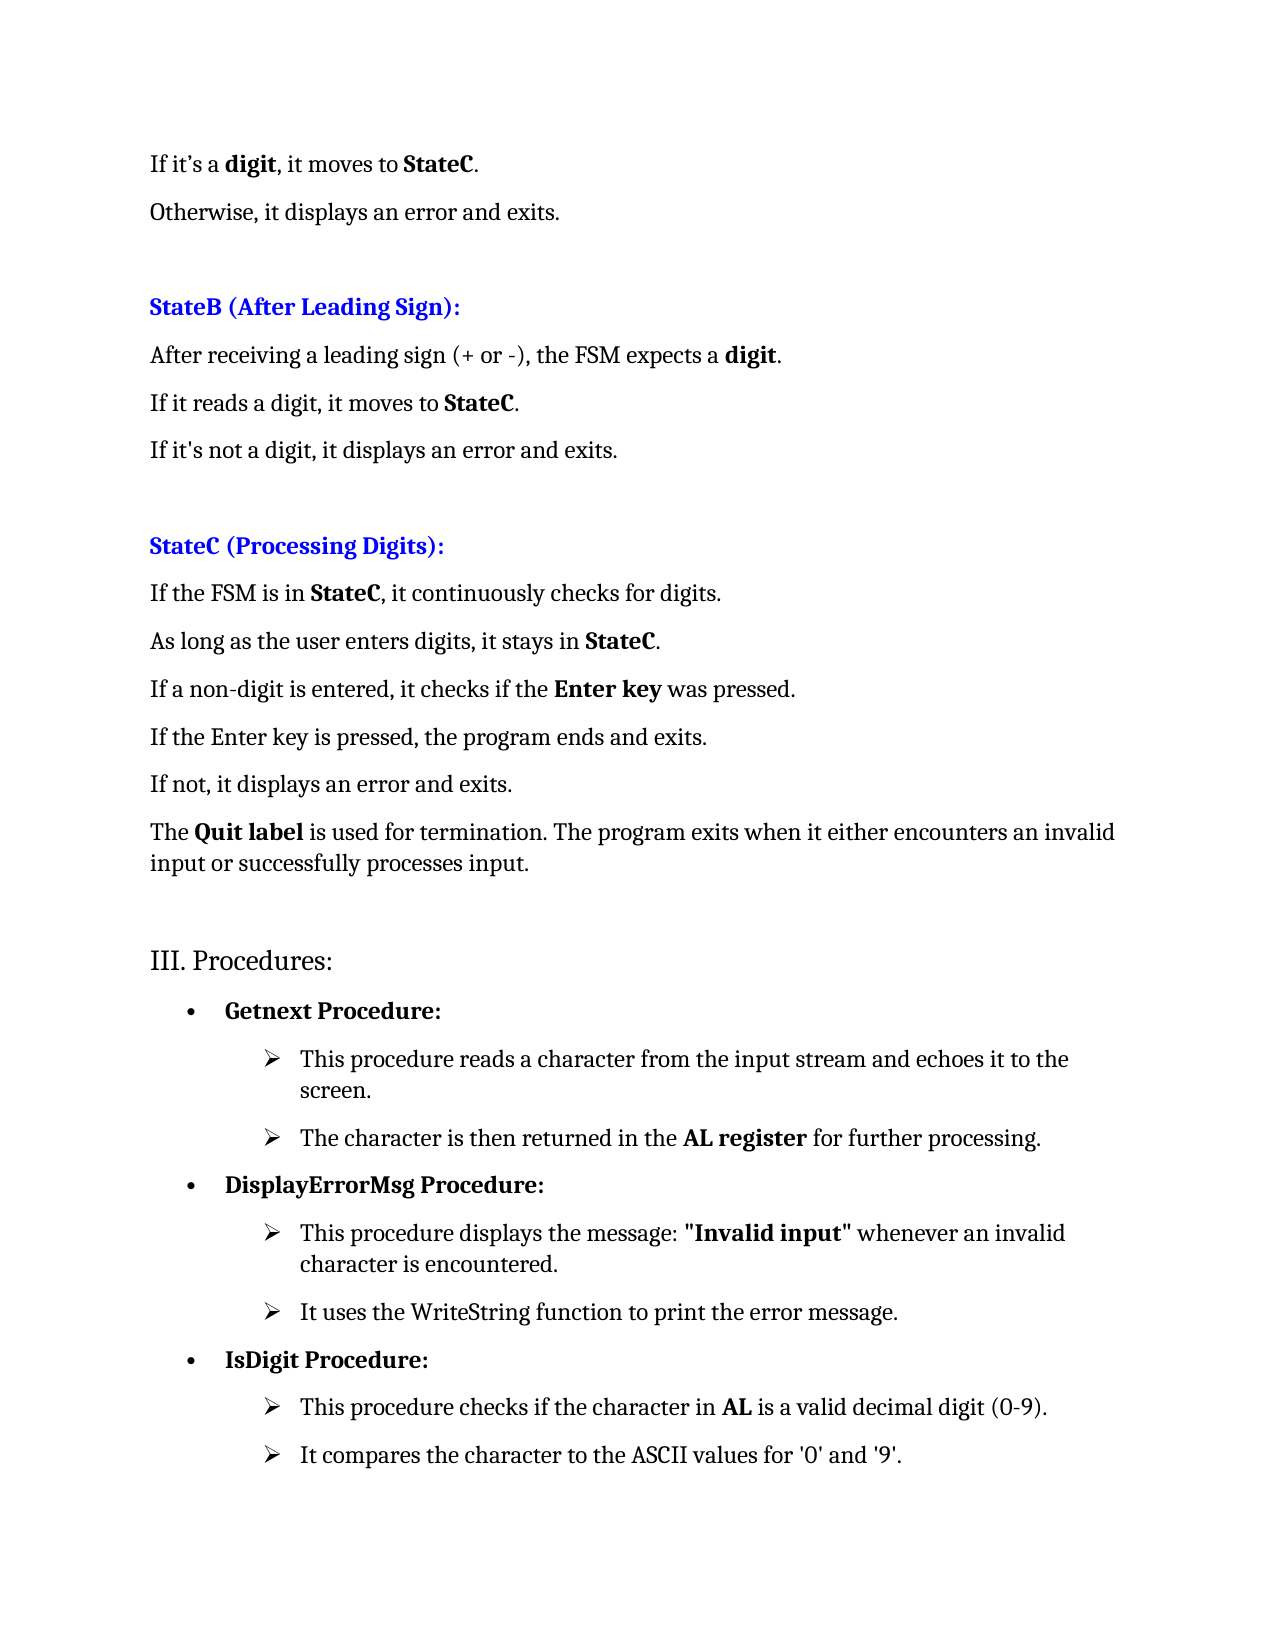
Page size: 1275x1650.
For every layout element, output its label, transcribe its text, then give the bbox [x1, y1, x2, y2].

list This procedure checks if the character in AL is a valid decimal digit (0-9). [262, 1393, 1125, 1422]
list This procedure reads a character from the input stream and echoes it to the screen. [262, 1045, 1125, 1105]
text As long as the user enters digits, it stays in StateC. [150, 627, 1125, 656]
list Getnext Procedure: [187, 997, 1125, 1026]
list The character is then returned in the AL register for further processing. [262, 1124, 1125, 1152]
text If a non-digit is entered, it checks if the Enter key was pressed. [150, 675, 1125, 703]
text If the Enter key is pressed, the program ends and exits. [150, 722, 1125, 751]
list IsDigit Procedure: [187, 1346, 1125, 1374]
text After receiving a leading sign (+ or -), the FSM expects a digit. [150, 341, 1125, 369]
list This procedure displays the message: "Invalid input" whenever an invalid character is encountered. [262, 1219, 1125, 1279]
text The Quit label is used for termination. The program exits when it either encounters an invalid input or successfully processes input. [150, 818, 1125, 878]
text If it’s a digit, it moves to StateC. [150, 150, 1125, 179]
list DisplayErrorMsg Procedure: [187, 1171, 1125, 1200]
text If not, it displays an error and exits. [150, 770, 1125, 799]
text III. Procedures: [150, 944, 1125, 978]
text If the FSM is in StateC, it continuously checks for digits. [150, 579, 1125, 608]
text If it reads a digit, it moves to StateC. [150, 388, 1125, 417]
text StateC (Processing Digits): [150, 532, 1125, 560]
text Otherwise, it displays an error and exits. [150, 198, 1125, 226]
text If it's not a digit, it displays an error and exits. [150, 436, 1125, 465]
text StateB (After Leading Sign): [150, 293, 1125, 322]
list It compares the character to the ASCII values for '0' and '9'. [262, 1441, 1125, 1470]
list It uses the WriteString function to print the error message. [262, 1298, 1125, 1327]
